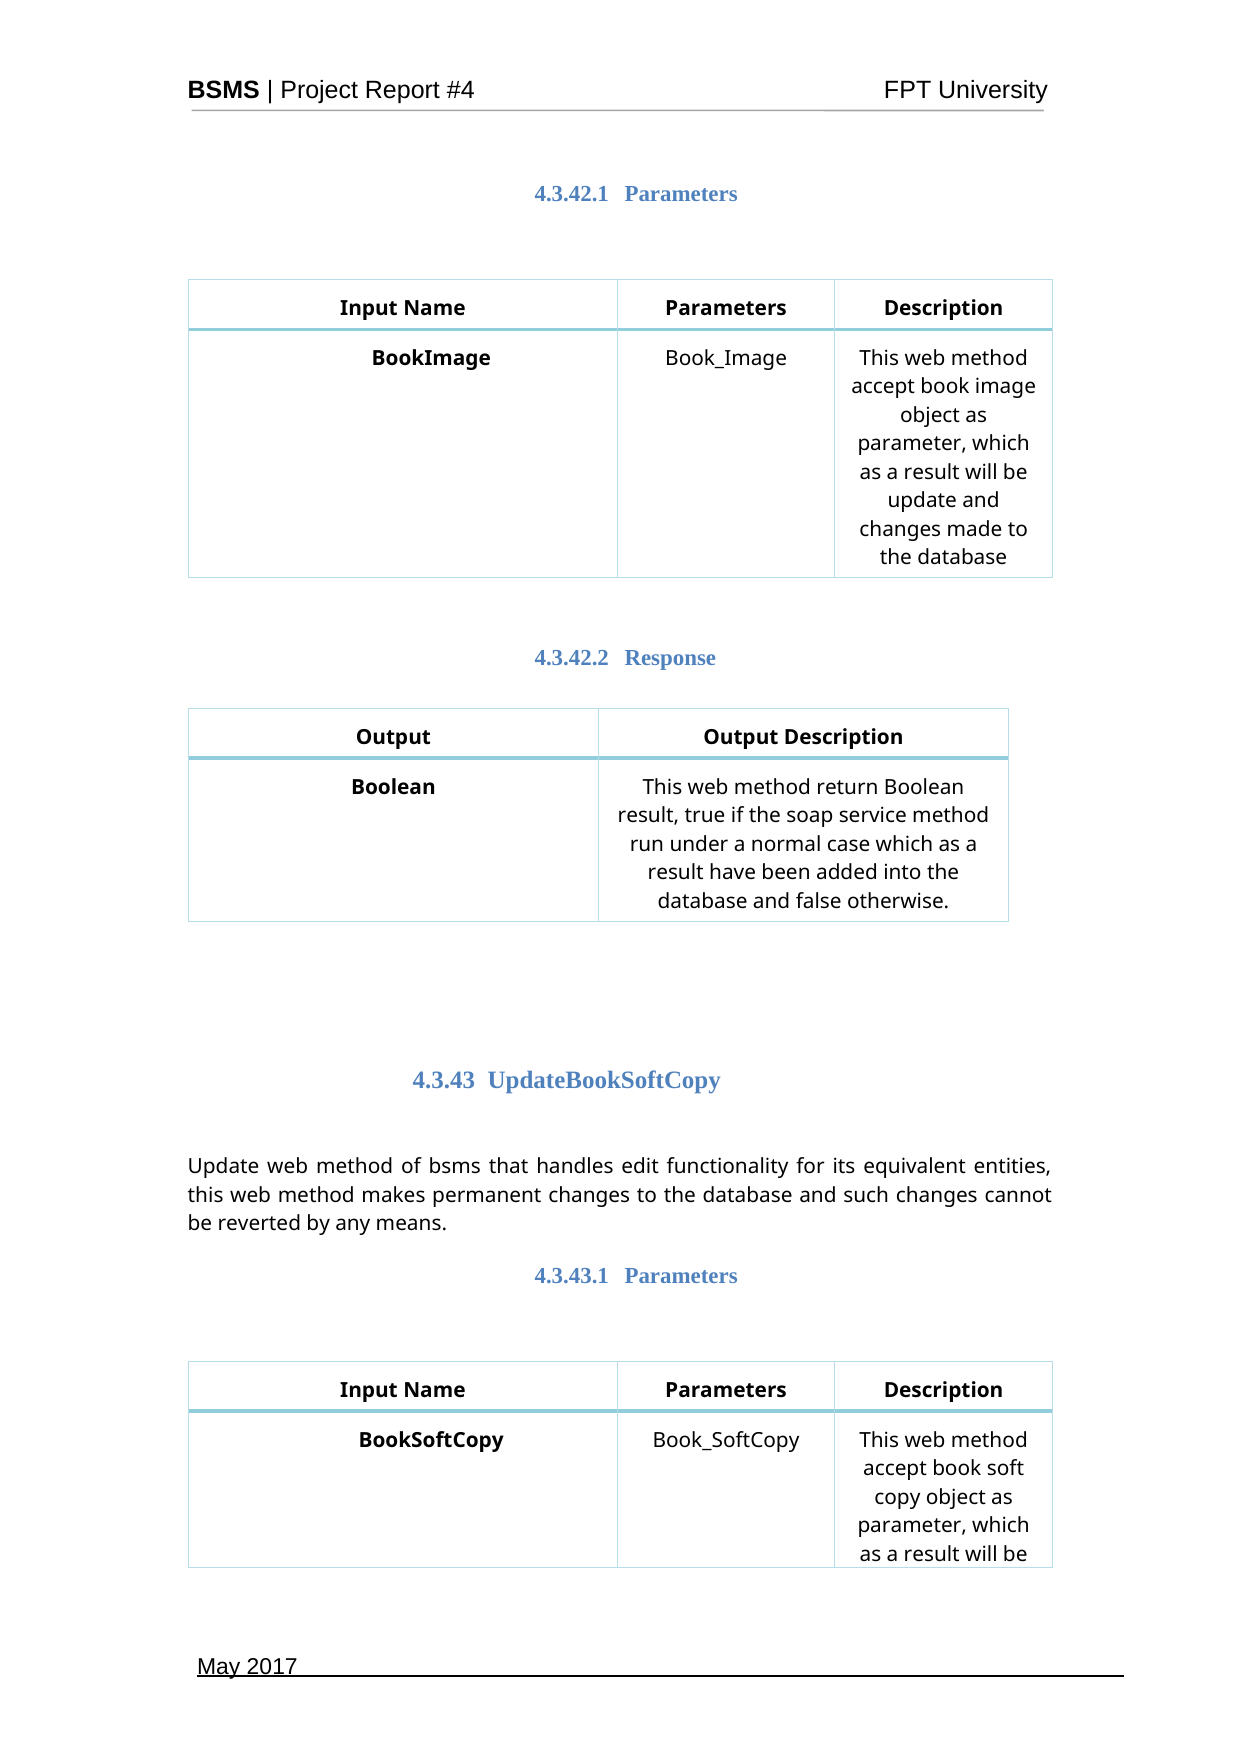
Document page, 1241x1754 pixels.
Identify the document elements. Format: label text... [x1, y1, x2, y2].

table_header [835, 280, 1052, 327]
text Update web method of bsms that handles edit functionality for its equivalent entities, this web method makes permanent changes to the database and such changes cannot be reverted by any means. [187, 1152, 1053, 1237]
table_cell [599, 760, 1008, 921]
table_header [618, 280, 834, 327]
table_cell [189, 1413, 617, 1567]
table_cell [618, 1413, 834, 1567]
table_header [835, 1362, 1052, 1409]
subtitle Parameters [534, 1262, 1053, 1288]
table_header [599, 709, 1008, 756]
subtitle Response [534, 644, 1053, 670]
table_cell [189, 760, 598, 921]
subtitle Parameters [534, 180, 1053, 206]
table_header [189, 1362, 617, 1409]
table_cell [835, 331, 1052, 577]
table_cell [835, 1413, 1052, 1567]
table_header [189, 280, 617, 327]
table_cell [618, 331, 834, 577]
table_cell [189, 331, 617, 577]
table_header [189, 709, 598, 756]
subtitle UpdateBookSoftCopy [412, 1065, 1053, 1094]
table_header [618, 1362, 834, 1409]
